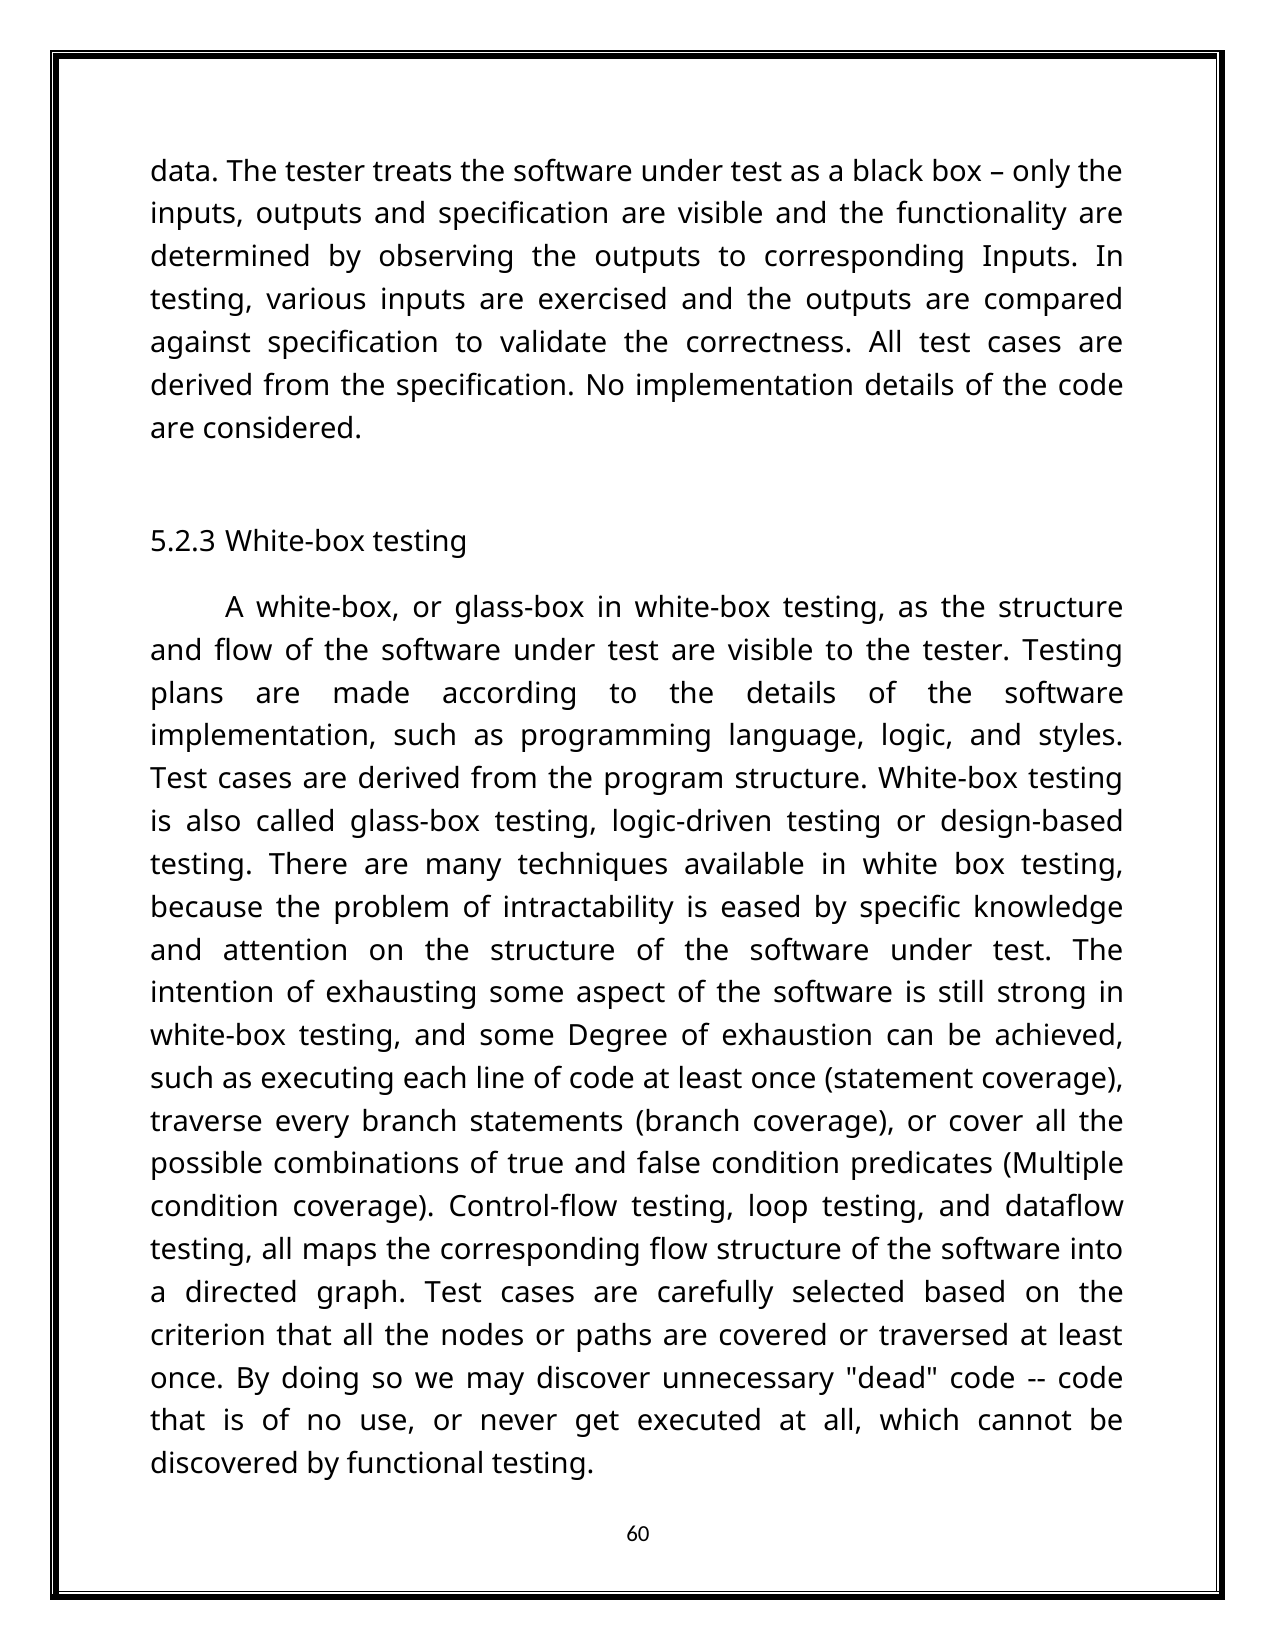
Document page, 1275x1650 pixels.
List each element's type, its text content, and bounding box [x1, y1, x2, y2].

list White-box testing [150, 520, 1125, 559]
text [150, 150, 1125, 447]
text A white-box, or glass-box in white-box testing, as the structure and flow of the software under test are visible to the tester. Testing plans are made according to the details of the software implementation, such as programming language, logic, and styles. Test cases are derived from the program structure. White-box testing is also called glass-box testing, logic-driven testing or design-based testing. There are many techniques available in white box testing, because the problem of intractability is eased by specific knowledge and attention on the structure of the software under test. The intention of exhausting some aspect of the software is still strong in white-box testing, and some Degree of exhaustion can be achieved, such as executing each line of code at least once (statement coverage), traverse every branch statements (branch coverage), or cover all the possible combinations of true and false condition predicates (Multiple condition coverage). Control-flow testing, loop testing, and dataflow testing, all maps the corresponding flow structure of the software into a directed graph. Test cases are carefully selected based on the criterion that all the nodes or paths are covered or traversed at least once. By doing so we may discover unnecessary "dead" code -- code that is of no use, or never get executed at all, which cannot be discovered by functional testing. [150, 586, 1125, 1482]
